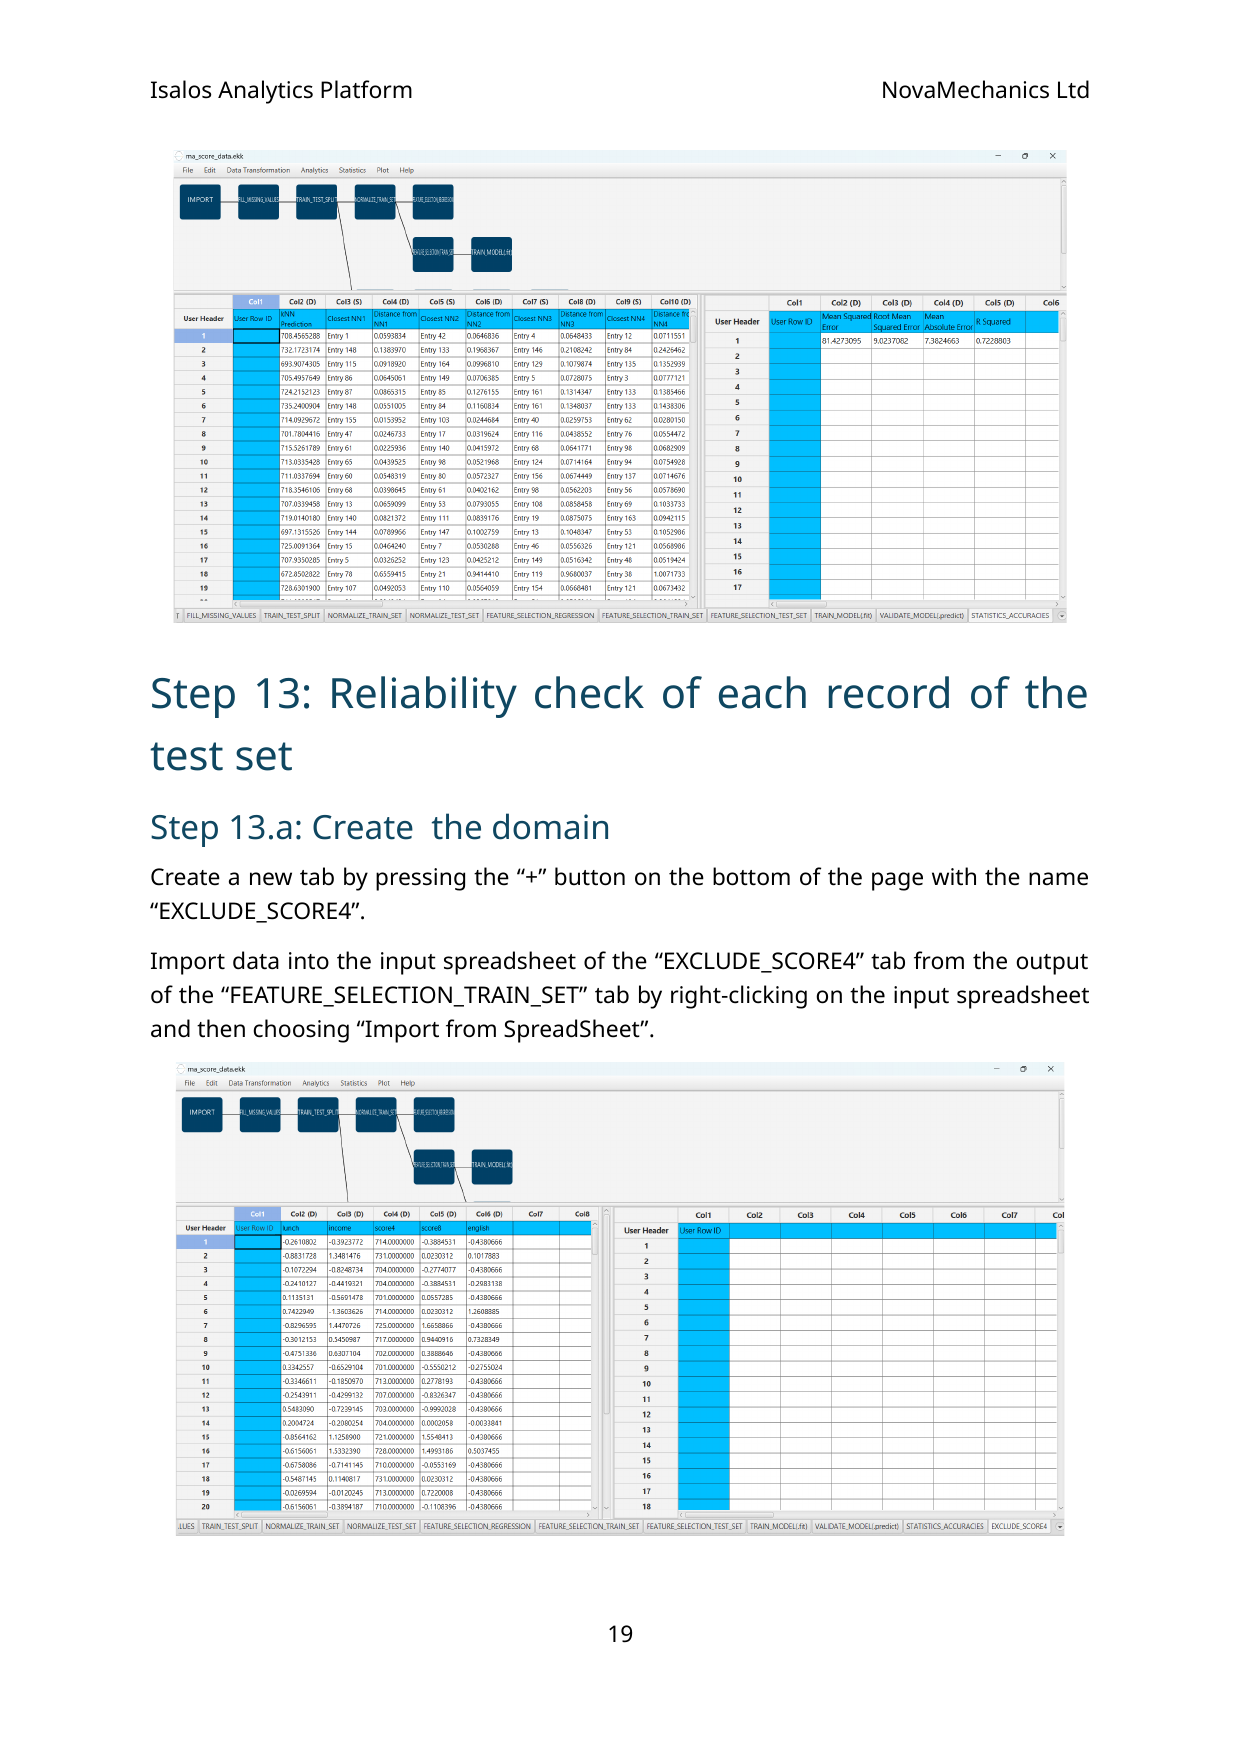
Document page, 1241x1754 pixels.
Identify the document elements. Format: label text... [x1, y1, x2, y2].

subtitle Step 13: Reliability check of each record of the test set [150, 664, 1090, 782]
picture [175, 1062, 1065, 1536]
subtitle Step 13.a: Create the domain [150, 803, 1090, 849]
text Create a new tab by pressing the “+” button on the bottom of the page with the name “EXCLUDE_SCORE4”. [150, 861, 1090, 926]
picture [173, 150, 1067, 623]
text Import data into the input spreadsheet of the “EXCLUDE_SCORE4” tab from the output of the “FEATURE_SELECTION_TRAIN_SET” tab by right-clicking on the input spreadsheet and then choosing “Import from SpreadSheet”. [150, 945, 1090, 1044]
